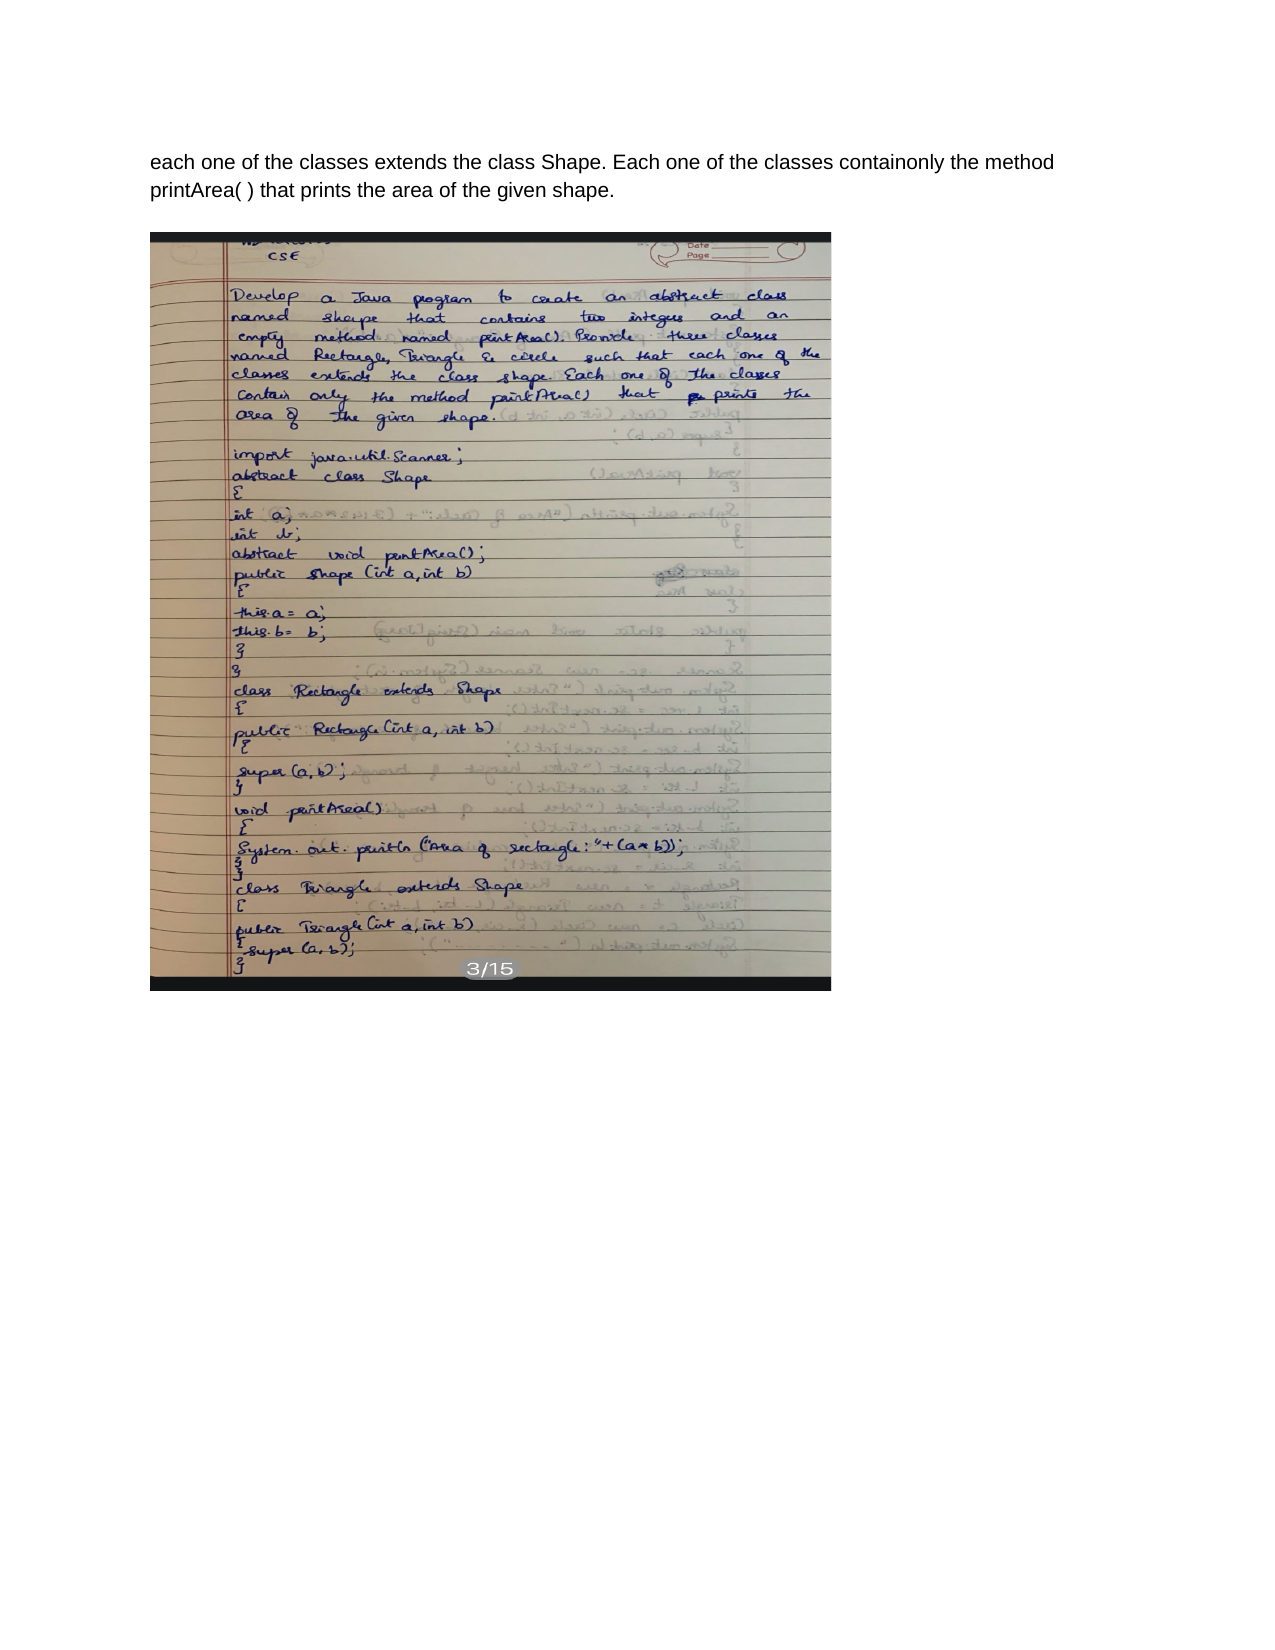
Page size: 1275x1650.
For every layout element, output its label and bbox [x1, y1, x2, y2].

text [150, 150, 1125, 201]
picture [150, 232, 832, 991]
